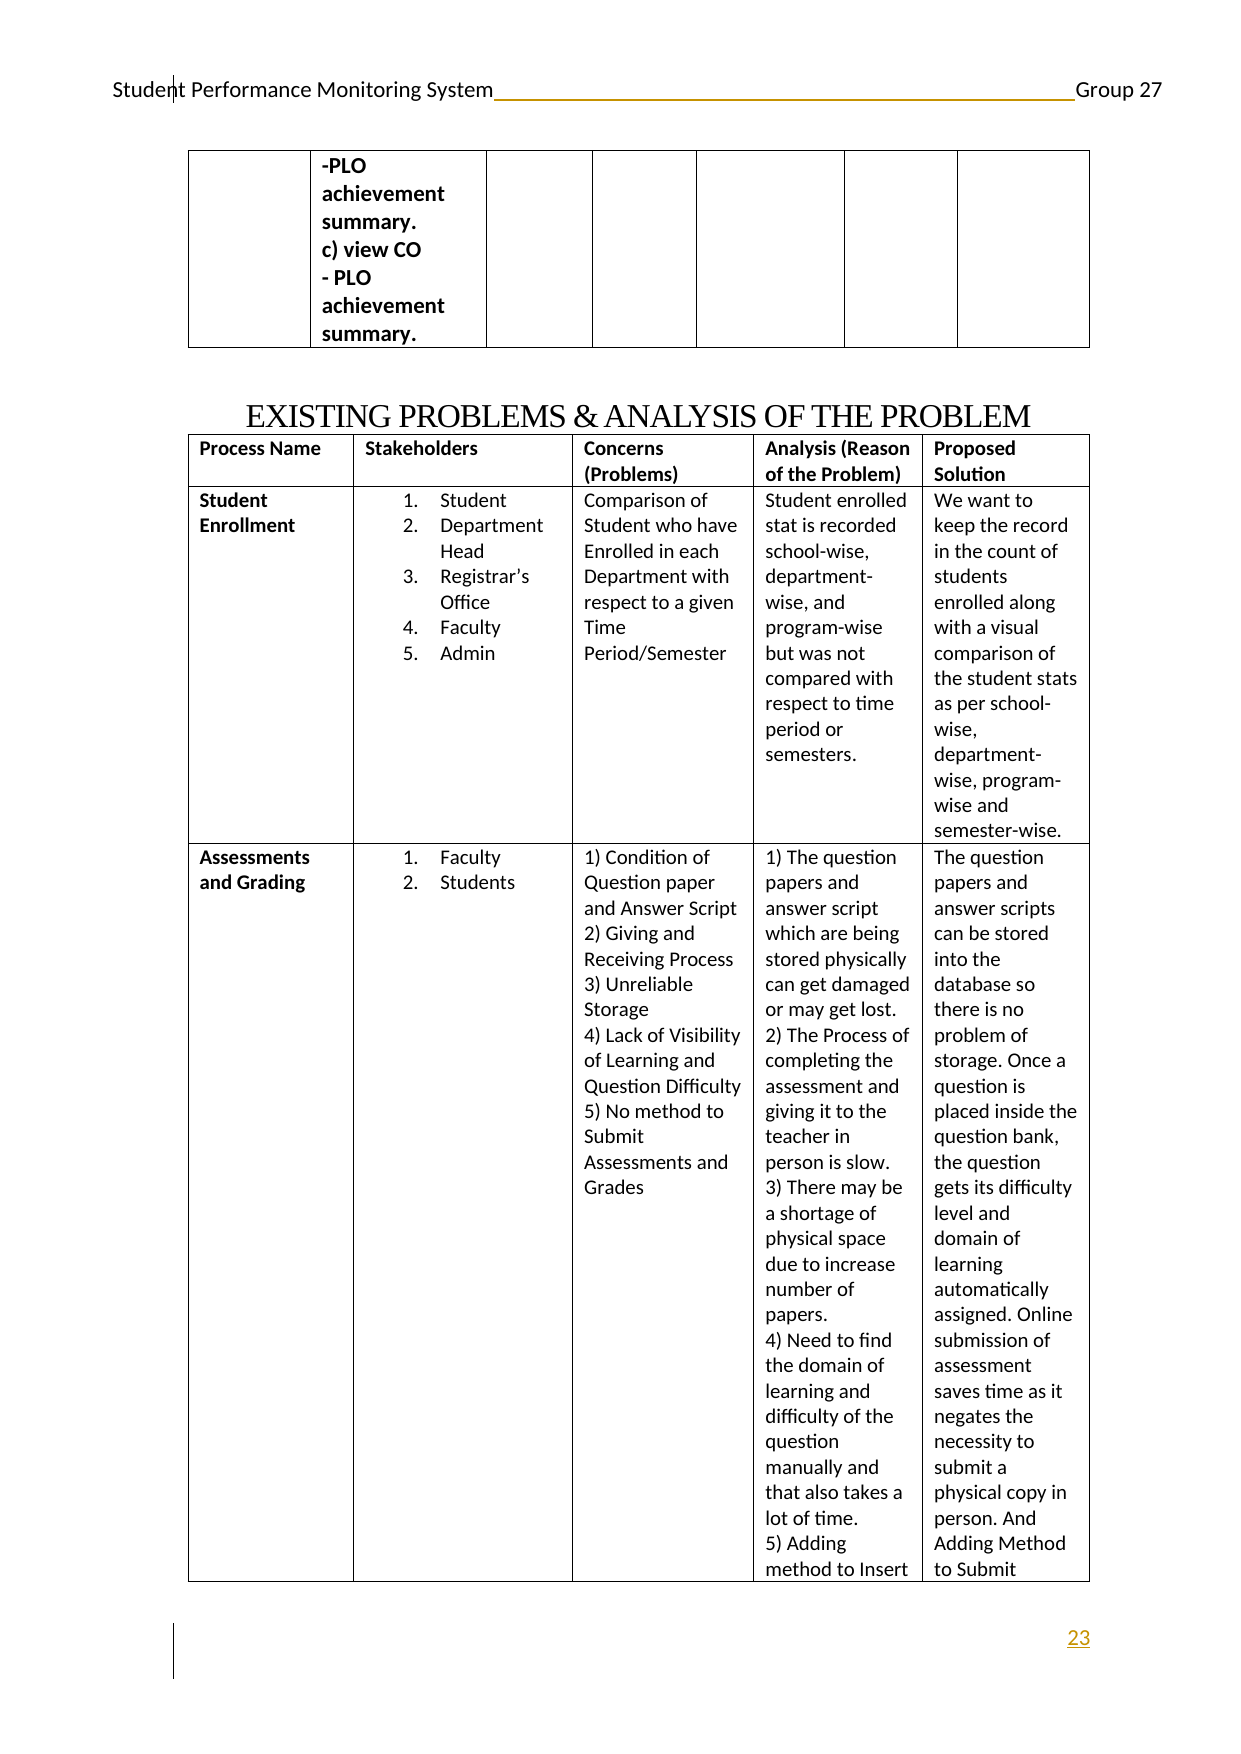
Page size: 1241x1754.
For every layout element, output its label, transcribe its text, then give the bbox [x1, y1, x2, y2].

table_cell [573, 844, 753, 1581]
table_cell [593, 151, 696, 347]
table_cell Student Enrollment [189, 487, 353, 843]
table_header Analysis (Reason of the Problem) [754, 435, 922, 486]
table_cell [923, 844, 1089, 1581]
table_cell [697, 151, 844, 347]
table_header Process Name [189, 435, 353, 486]
table_header Concerns (Problems) [573, 435, 753, 486]
table_cell [487, 151, 592, 347]
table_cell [845, 151, 957, 347]
table_cell Student enrolled stat is recorded school-wise, department-wise, and program-wise but was not compared with respect to time period or semesters. [754, 487, 922, 843]
table_cell Comparison of Student who have Enrolled in each Department with respect to a given Time Period/Semester [573, 487, 753, 843]
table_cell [189, 844, 353, 1581]
table_cell Student Department Head Registrar’s Office Faculty Admin [354, 487, 572, 843]
table_header Stakeholders [354, 435, 572, 486]
subtitle Existing Problems & Analysis of the problem [187, 396, 1090, 434]
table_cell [311, 151, 486, 347]
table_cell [958, 151, 1089, 347]
table_header Proposed Solution [923, 435, 1089, 486]
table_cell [754, 844, 922, 1581]
table_cell Faculty Students [354, 844, 572, 1581]
table_cell We want to keep the record in the count of students enrolled along with a visual comparison of the student stats as per school-wise, department-wise, program-wise and semester-wise. [923, 487, 1089, 843]
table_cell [189, 151, 310, 347]
